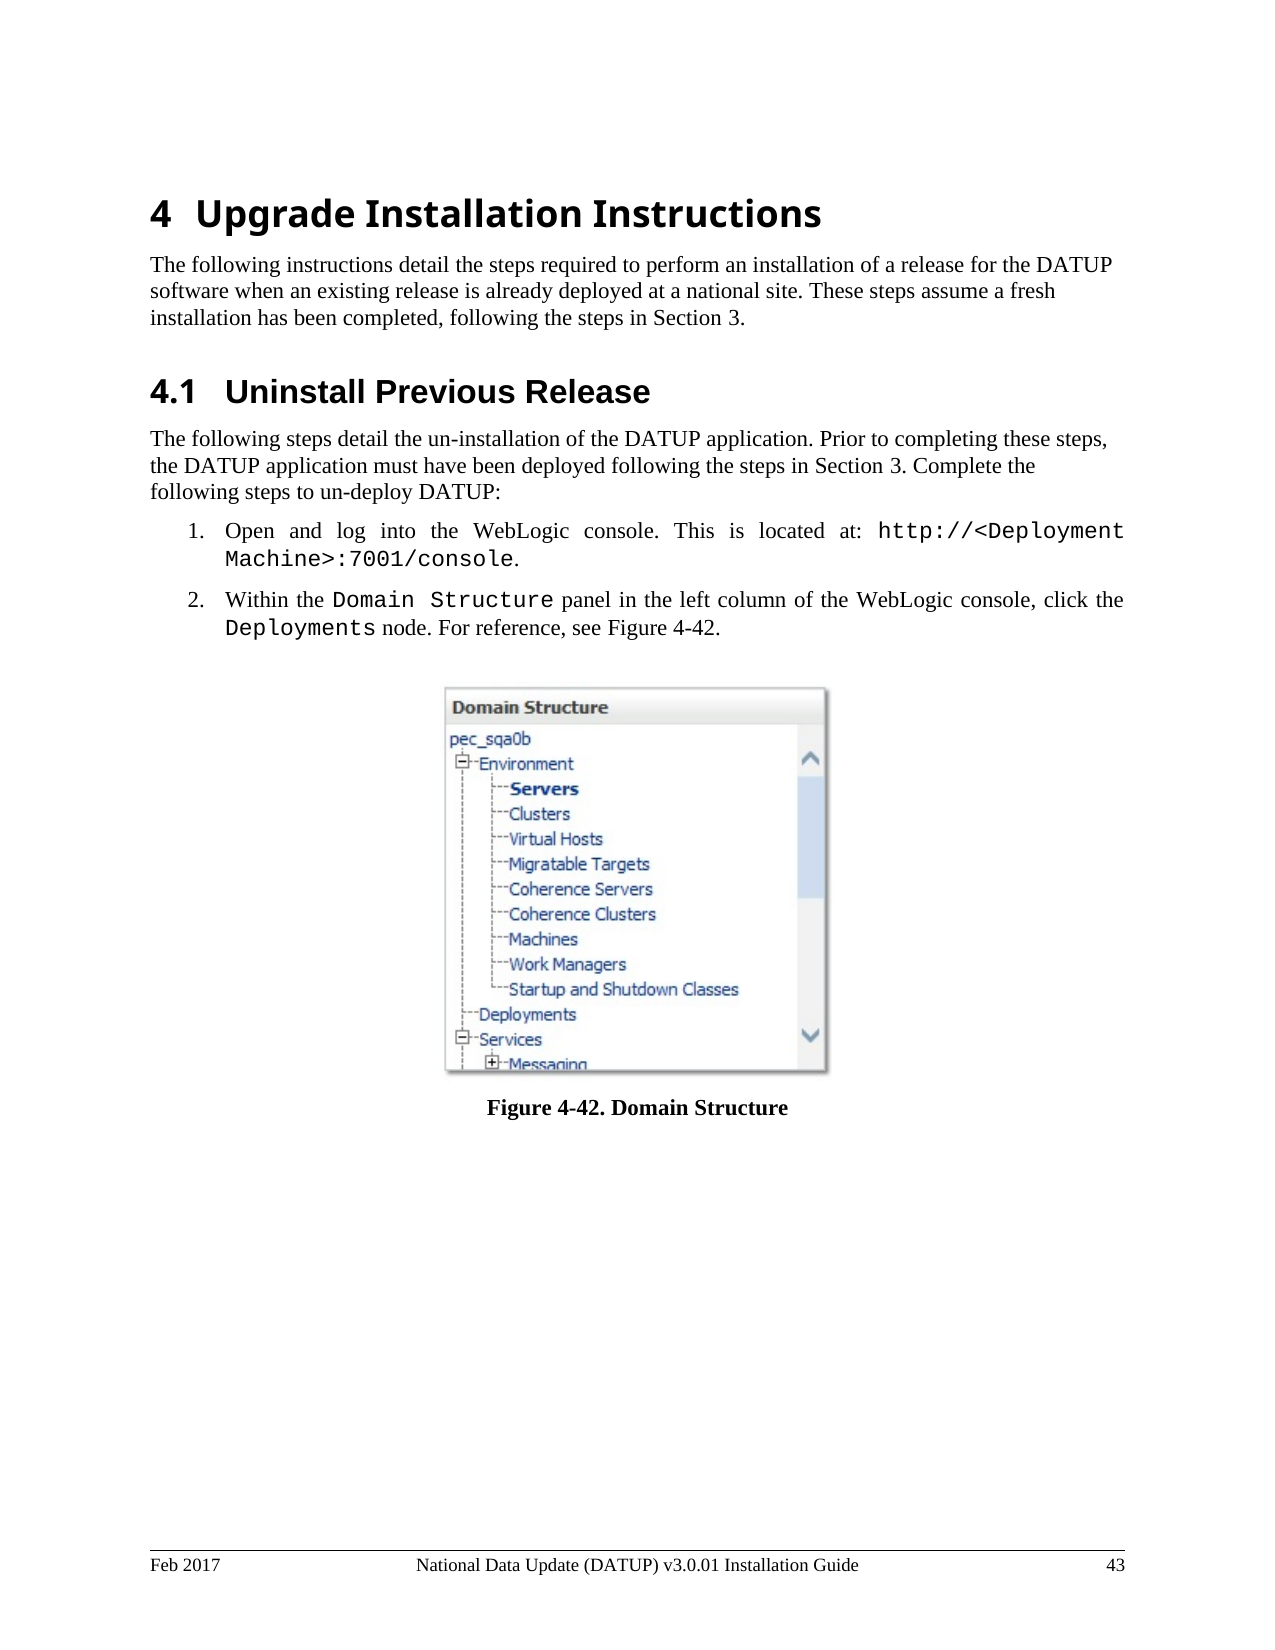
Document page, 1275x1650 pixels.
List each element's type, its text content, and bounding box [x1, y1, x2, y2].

list Open and log into the WebLogic console. This is located at: http://<Deployment Machine>:7001/console. [187, 517, 1125, 573]
picture [440, 681, 835, 1082]
subtitle Upgrade Installation Instructions [150, 187, 1125, 238]
text The following instructions detail the steps required to perform an installation of a release for the DATUP software when an existing release is already deployed at a national site. These steps assume a fresh installation has been completed, following the steps in Section 3. [150, 251, 1125, 330]
text The following steps detail the un-installation of the DATUP application. Prior to completing these steps, the DATUP application must have been deployed following the steps in Section 3. Complete the following steps to un-deploy DATUP: [150, 426, 1125, 504]
subtitle Uninstall Previous Release [150, 368, 1125, 413]
